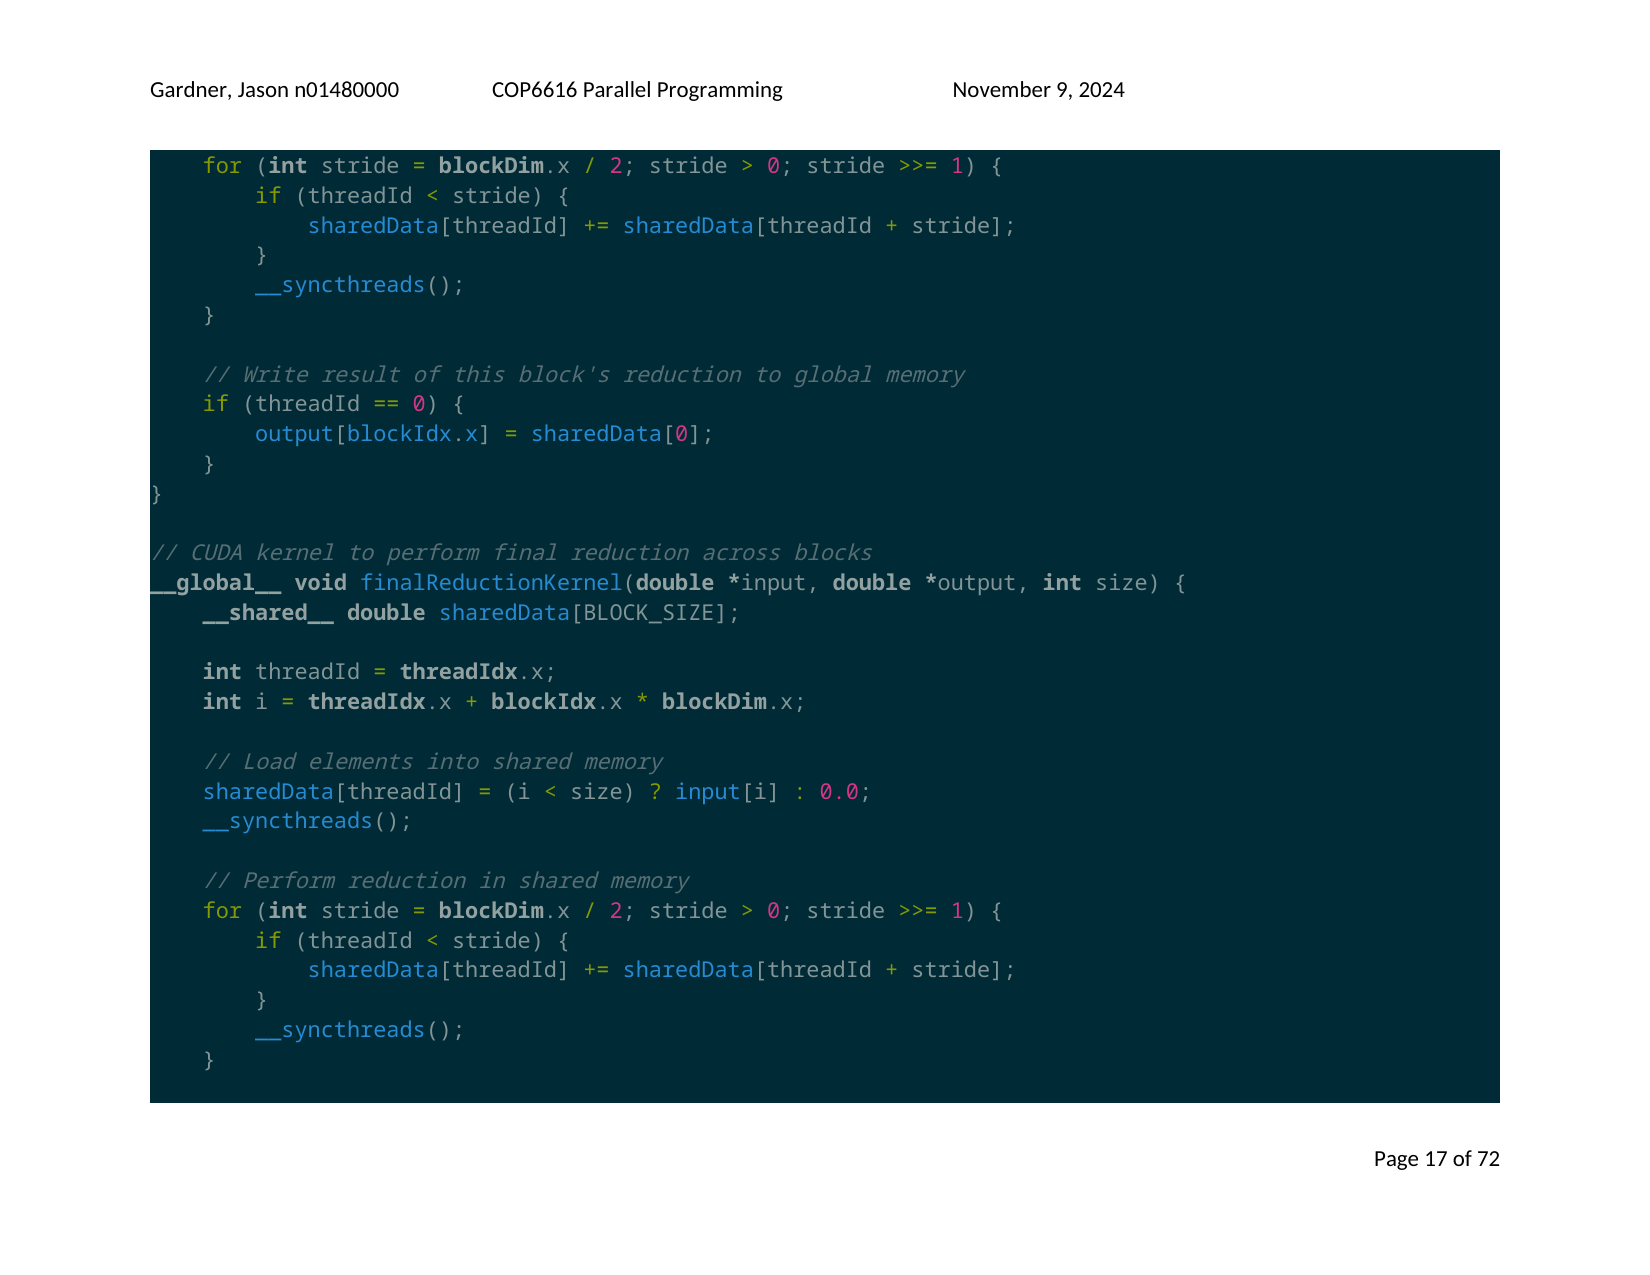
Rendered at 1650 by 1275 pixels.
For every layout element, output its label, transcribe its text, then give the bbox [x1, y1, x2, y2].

text __syncthreads(); [150, 1014, 1500, 1044]
text if (threadId < stride) { [150, 924, 1500, 954]
text } [150, 239, 1500, 269]
text } [150, 1044, 1500, 1073]
text } [150, 478, 1500, 507]
text __syncthreads(); [150, 805, 1500, 835]
text for (int stride = blockDim.x / 2; stride > 0; stride >>= 1) { [150, 895, 1500, 924]
text // Perform reduction in shared memory [150, 865, 1500, 895]
text __syncthreads(); [150, 269, 1500, 299]
text __global__ void finalReductionKernel(double *input, double *output, int size) { [150, 567, 1500, 597]
text // Load elements into shared memory [150, 746, 1500, 776]
text // CUDA kernel to perform final reduction across blocks [150, 537, 1500, 567]
text sharedData[threadId] = (i < size) ? input[i] : 0.0; [150, 776, 1500, 805]
text if (threadId == 0) { [150, 388, 1500, 418]
text for (int stride = blockDim.x / 2; stride > 0; stride >>= 1) { [150, 150, 1500, 180]
text sharedData[threadId] += sharedData[threadId + stride]; [150, 209, 1500, 239]
text // Write result of this block's reduction to global memory [150, 358, 1500, 388]
text } [150, 299, 1500, 329]
text } [150, 984, 1500, 1014]
text if (threadId < stride) { [150, 180, 1500, 209]
text } [150, 448, 1500, 478]
text output[blockIdx.x] = sharedData[0]; [150, 418, 1500, 448]
text int i = threadIdx.x + blockIdx.x * blockDim.x; [150, 686, 1500, 716]
text int threadId = threadIdx.x; [150, 656, 1500, 686]
text sharedData[threadId] += sharedData[threadId + stride]; [150, 954, 1500, 984]
text __shared__ double sharedData[BLOCK_SIZE]; [150, 597, 1500, 627]
